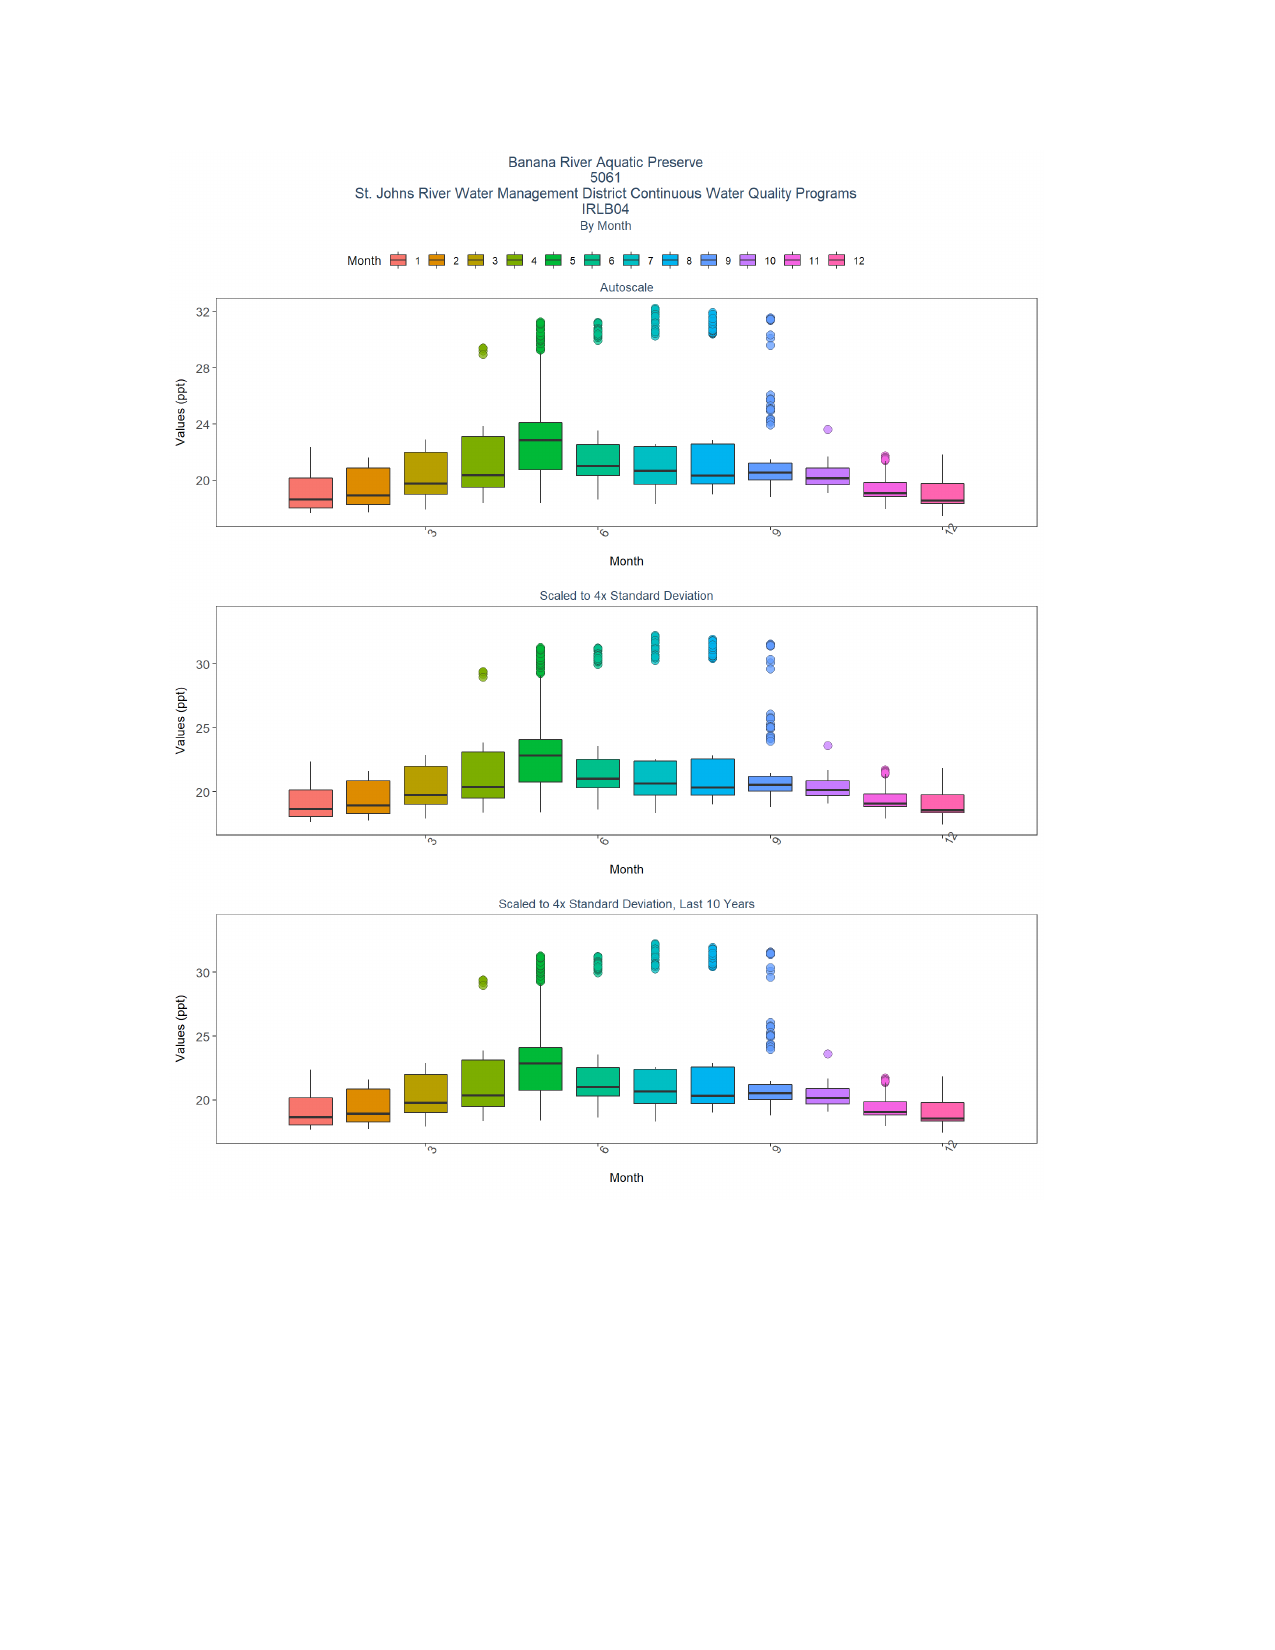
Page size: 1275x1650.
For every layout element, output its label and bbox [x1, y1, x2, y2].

picture [168, 150, 1044, 1200]
